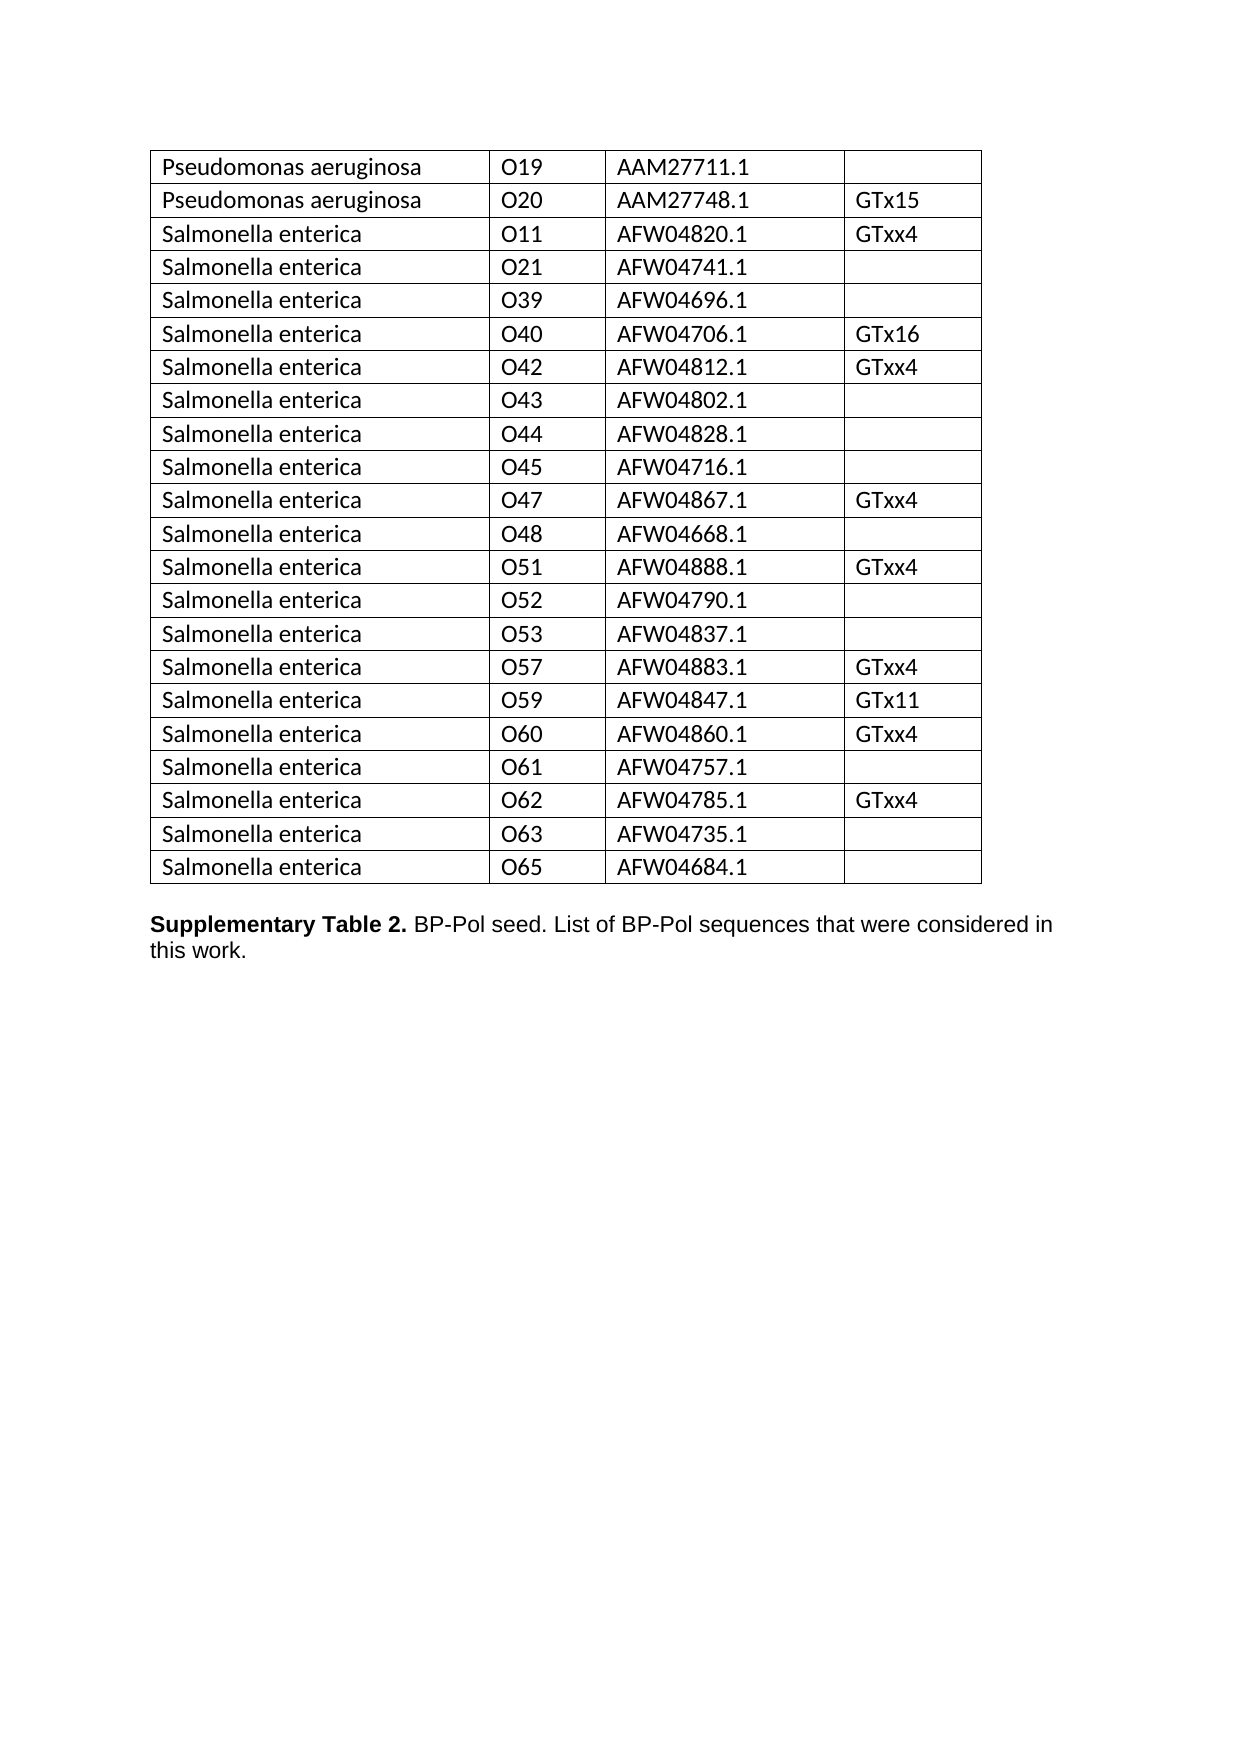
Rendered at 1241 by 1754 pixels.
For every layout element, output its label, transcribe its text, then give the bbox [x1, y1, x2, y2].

table_cell [845, 451, 981, 483]
table_cell AFW04820.1 [606, 218, 844, 250]
table_cell Salmonella enterica [151, 718, 489, 750]
table_cell O51 [490, 551, 605, 583]
table_cell AFW04812.1 [606, 351, 844, 383]
table_cell Salmonella enterica [151, 351, 489, 383]
table_cell O21 [490, 251, 605, 283]
table_cell [845, 818, 981, 850]
table_cell O57 [490, 651, 605, 683]
table_cell AFW04696.1 [606, 284, 844, 317]
table_cell [845, 518, 981, 550]
table_cell Salmonella enterica [151, 284, 489, 317]
table_cell O59 [490, 684, 605, 717]
table_cell GTx15 [845, 184, 981, 217]
table_cell Salmonella enterica [151, 418, 489, 450]
table_cell O20 [490, 184, 605, 217]
table_cell [845, 751, 981, 783]
table_cell AFW04790.1 [606, 584, 844, 617]
table_cell AFW04883.1 [606, 651, 844, 683]
table_cell O52 [490, 584, 605, 617]
table_cell Salmonella enterica [151, 818, 489, 850]
table_cell AFW04785.1 [606, 784, 844, 817]
table_cell [845, 384, 981, 417]
table_cell Salmonella enterica [151, 784, 489, 817]
table_cell AFW04684.1 [606, 851, 844, 883]
table_cell [845, 851, 981, 883]
table_cell O53 [490, 618, 605, 650]
table_cell AFW04741.1 [606, 251, 844, 283]
table_cell O48 [490, 518, 605, 550]
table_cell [151, 151, 489, 183]
table_cell O47 [490, 484, 605, 517]
table_cell O42 [490, 351, 605, 383]
table_cell O45 [490, 451, 605, 483]
table_cell AFW04706.1 [606, 318, 844, 350]
table_cell Salmonella enterica [151, 251, 489, 283]
table_cell Salmonella enterica [151, 751, 489, 783]
table_cell AFW04837.1 [606, 618, 844, 650]
table_cell GTx11 [845, 684, 981, 717]
table_cell AFW04828.1 [606, 418, 844, 450]
table_cell O19 [490, 151, 605, 183]
table_cell Salmonella enterica [151, 484, 489, 517]
table_cell AFW04716.1 [606, 451, 844, 483]
table_cell AFW04847.1 [606, 684, 844, 717]
table_cell [845, 151, 981, 183]
table_cell GTxx4 [845, 218, 981, 250]
table_cell Salmonella enterica [151, 384, 489, 417]
table_cell [845, 584, 981, 617]
table_cell O40 [490, 318, 605, 350]
text Supplementary Table 2. BP-Pol seed. List of BP-Pol sequences that were considered in this work. [150, 911, 1090, 963]
table_cell AAM27711.1 [606, 151, 844, 183]
table_cell [845, 251, 981, 283]
table_cell Salmonella enterica [151, 218, 489, 250]
table_cell GTxx4 [845, 351, 981, 383]
table_cell GTxx4 [845, 784, 981, 817]
table_cell GTxx4 [845, 484, 981, 517]
table_cell O44 [490, 418, 605, 450]
table_cell O60 [490, 718, 605, 750]
table_cell GTxx4 [845, 651, 981, 683]
table_cell GTxx4 [845, 718, 981, 750]
table_cell Salmonella enterica [151, 651, 489, 683]
table_cell O61 [490, 751, 605, 783]
table_cell AFW04888.1 [606, 551, 844, 583]
table_cell Salmonella enterica [151, 518, 489, 550]
table_cell Salmonella enterica [151, 551, 489, 583]
table_cell O62 [490, 784, 605, 817]
table_cell Salmonella enterica [151, 584, 489, 617]
table_cell AFW04867.1 [606, 484, 844, 517]
table_cell Salmonella enterica [151, 451, 489, 483]
table_cell AAM27748.1 [606, 184, 844, 217]
table_cell [845, 418, 981, 450]
table_cell Pseudomonas aeruginosa [151, 184, 489, 217]
table_cell O65 [490, 851, 605, 883]
table_cell AFW04860.1 [606, 718, 844, 750]
table_cell AFW04735.1 [606, 818, 844, 850]
table_cell O63 [490, 818, 605, 850]
table_cell GTxx4 [845, 551, 981, 583]
table_cell AFW04668.1 [606, 518, 844, 550]
table_cell Salmonella enterica [151, 851, 489, 883]
table_cell O43 [490, 384, 605, 417]
table_cell Salmonella enterica [151, 318, 489, 350]
table_cell Salmonella enterica [151, 618, 489, 650]
table_cell AFW04802.1 [606, 384, 844, 417]
table_cell [845, 618, 981, 650]
table_cell O11 [490, 218, 605, 250]
table_cell Salmonella enterica [151, 684, 489, 717]
table_cell GTx16 [845, 318, 981, 350]
table_cell [845, 284, 981, 317]
table_cell AFW04757.1 [606, 751, 844, 783]
table_cell O39 [490, 284, 605, 317]
